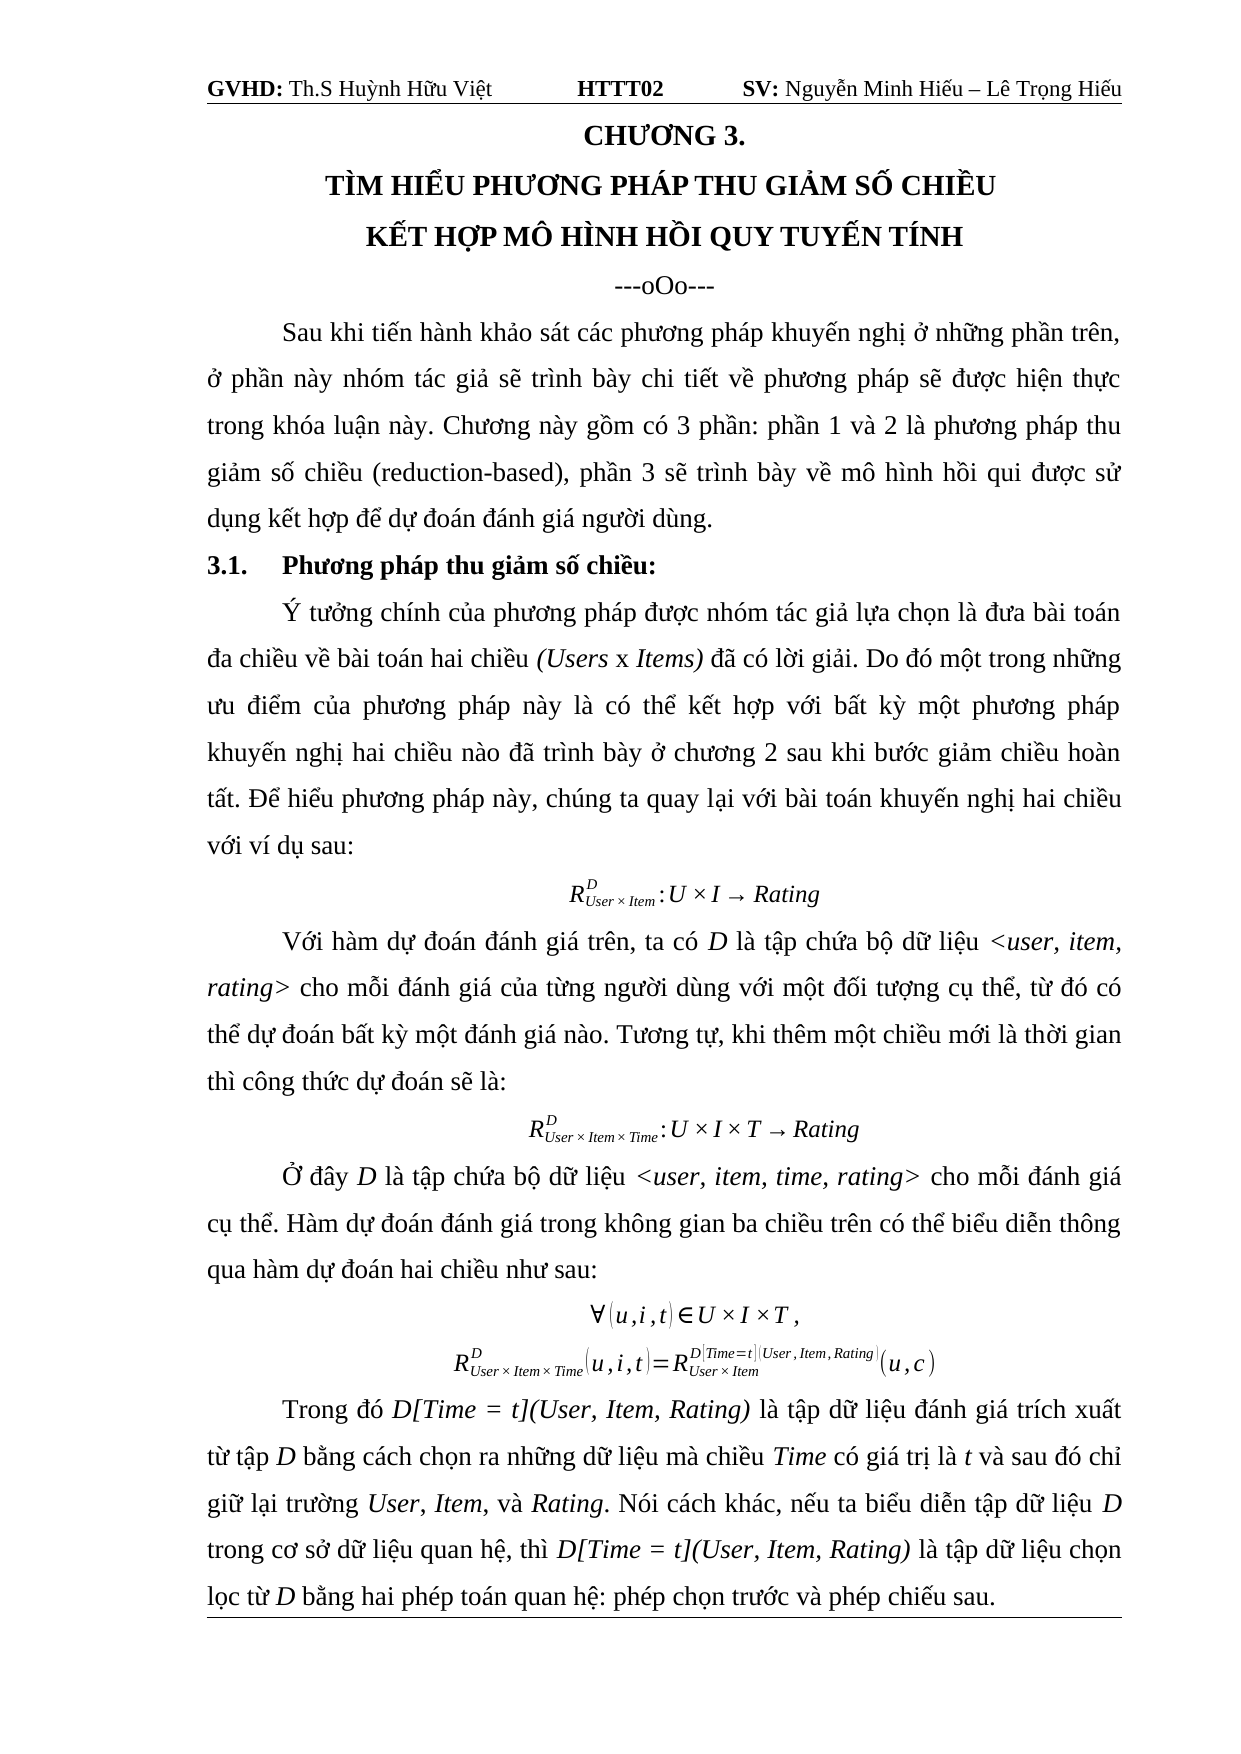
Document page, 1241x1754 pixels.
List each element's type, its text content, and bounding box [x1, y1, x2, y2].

text Với hàm dự đoán đánh giá trên, ta có D là tập chứa bộ dữ liệu <user, item, rating> cho mỗi đánh giá của từng người dùng với một đối tượng cụ thể, từ đó có thể dự đoán bất kỳ một đánh giá nào. Tương tự, khi thêm một chiều mới là thời gian thì công thức dự đoán sẽ là: [207, 924, 1122, 1096]
text ---oOo--- [207, 269, 1122, 300]
text Ý tưởng chính của phương pháp được nhóm tác giả lựa chọn là đưa bài toán đa chiều về bài toán hai chiều (Users x Items) đã có lời giải. Do đó một trong những ưu điểm của phương pháp này là có thể kết hợp với bất kỳ một phương pháp khuyến nghị hai chiều nào đã trình bày ở chương 2 sau khi bước giảm chiều hoàn tất. Để hiểu phương pháp này, chúng ta quay lại với bài toán khuyến nghị hai chiều với ví dụ sau: [207, 596, 1122, 860]
text Sau khi tiến hành khảo sát các phương pháp khuyến nghị ở những phần trên, ở phần này nhóm tác giả sẽ trình bày chi tiết về phương pháp sẽ được hiện thực trong khóa luận này. Chương này gồm có 3 phần: phần 1 và 2 là phương pháp thu giảm số chiều (reduction-based), phần 3 sẽ trình bày về mô hình hồi qui được sử dụng kết hợp để dự đoán đánh giá người dùng. [207, 316, 1122, 533]
text Ở đây D là tập chứa bộ dữ liệu <user, item, time, rating> cho mỗi đánh giá cụ thể. Hàm dự đoán đánh giá trong không gian ba chiều trên có thể biểu diễn thông qua hàm dự đoán hai chiều như sau: [207, 1160, 1122, 1284]
subtitle CHƯƠNG 3. TÌM HIỂU PHƯƠNG PHÁP THU GIẢM SỐ CHIỀU KẾT HỢP MÔ HÌNH HỒI QUY TUYẾN TÍNH [207, 118, 1122, 252]
text Trong đó D[Time = t](User, Item, Rating) là tập dữ liệu đánh giá trích xuất từ tập D bằng cách chọn ra những dữ liệu mà chiều Time có giá trị là t và sau đó chỉ giữ lại trường User, Item, và Rating. Nói cách khác, nếu ta biểu diễn tập dữ liệu D trong cơ sở dữ liệu quan hệ, thì D[Time = t](User, Item, Rating) là tập dữ liệu chọn lọc từ D bằng hai phép toán quan hệ: phép chọn trước và phép chiếu sau. [207, 1394, 1122, 1611]
subtitle Phương pháp thu giảm số chiều: [207, 549, 1122, 580]
